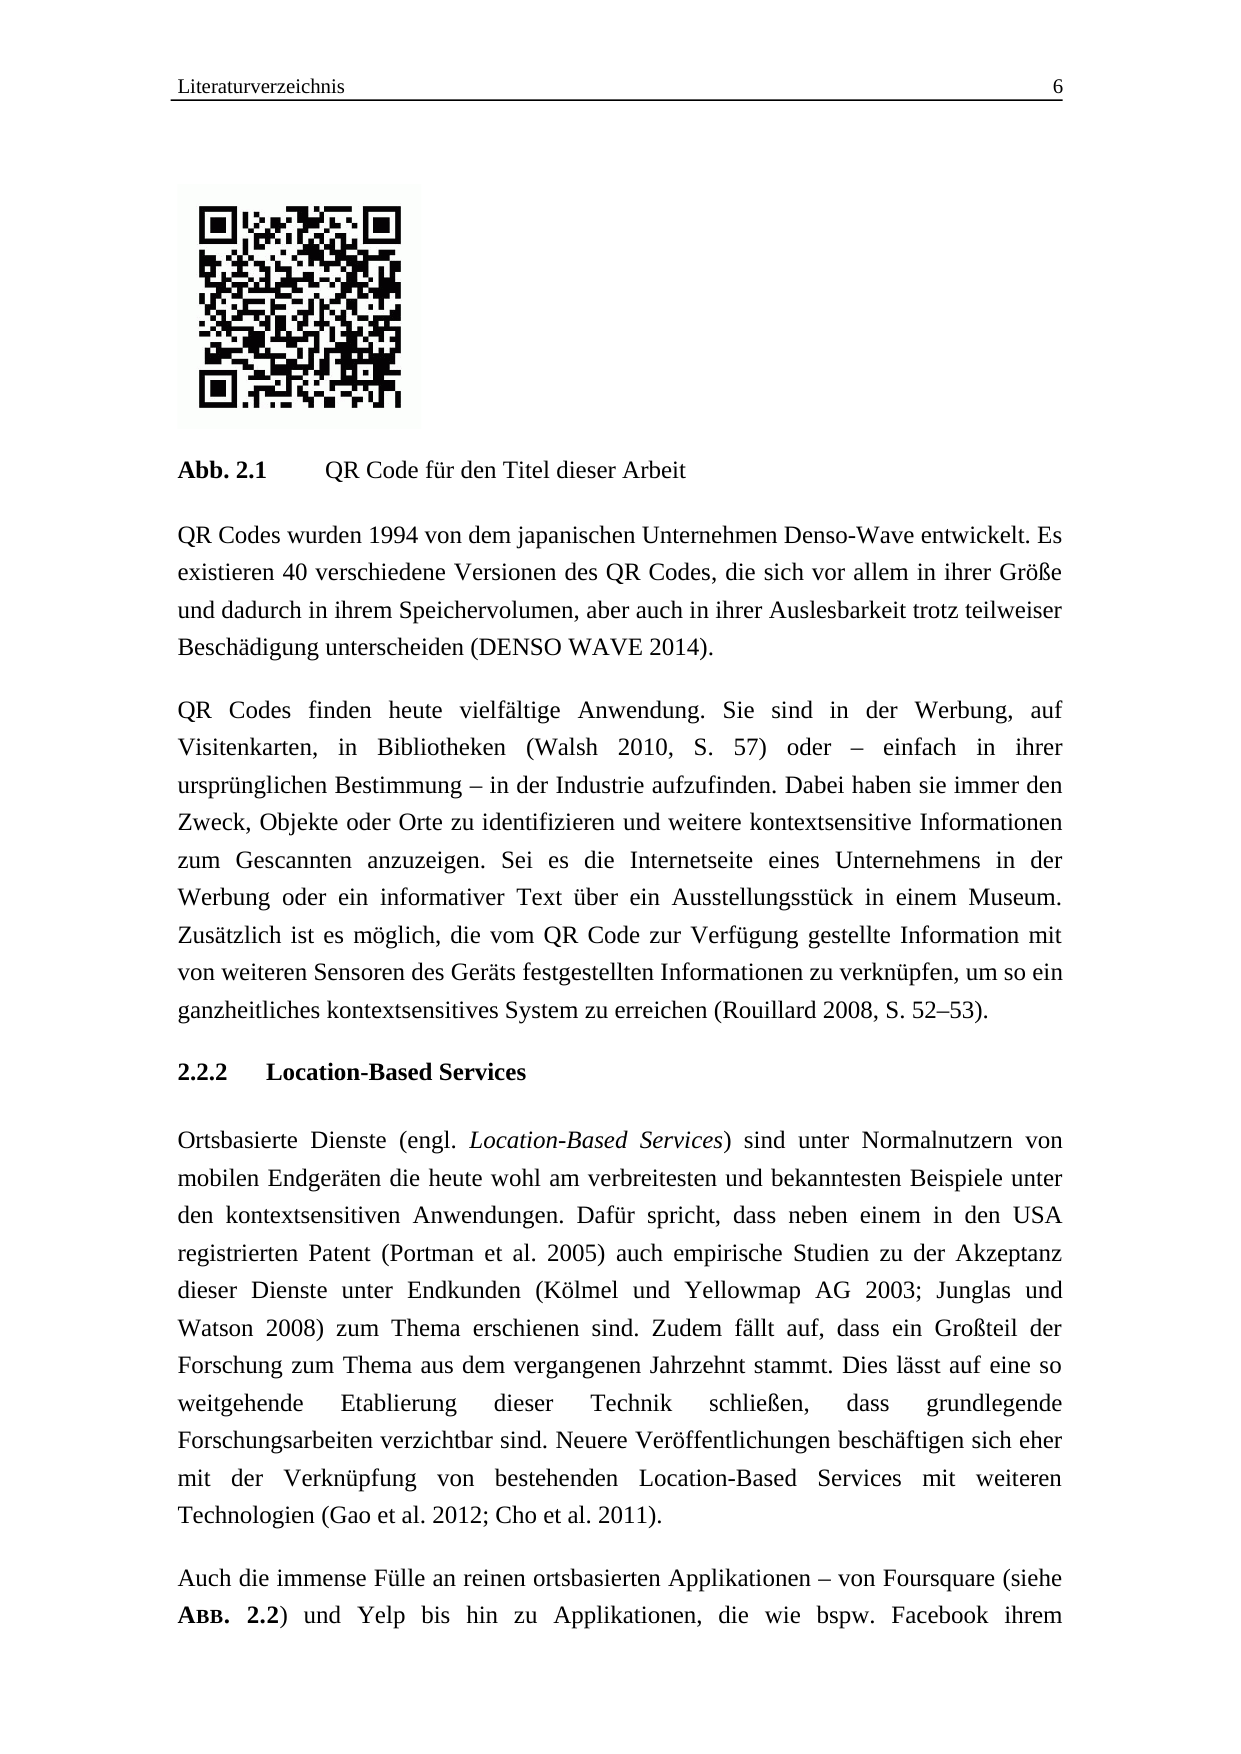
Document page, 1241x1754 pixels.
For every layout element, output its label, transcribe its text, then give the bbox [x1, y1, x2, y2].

text QR Codes wurden 1994 von dem japanischen Unternehmen Denso-Wave entwickelt. Es existieren 40 verschiedene Versionen des QR Codes, die sich vor allem in ihrer Größe und dadurch in ihrem Speichervolumen, aber auch in ihrer Auslesbarkeit trotz teilweiser Beschädigung unterscheiden (DENSO WAVE 2014). [177, 511, 1063, 661]
picture [177, 184, 422, 429]
text Ortsbasierte Dienste (engl. Location-Based Services) sind unter Normalnutzern von mobilen Endgeräten die heute wohl am verbreitesten und bekanntesten Beispiele unter den kontextsensitiven Anwendungen. Dafür spricht, dass neben einem in den USA registrierten Patent (Portman et al. 2005) auch empirische Studien zu der Akzeptanz dieser Dienste unter Endkunden (Kölmel und Yellowmap AG 2003; Junglas und Watson 2008) zum Thema erschienen sind. Zudem fällt auf, dass ein Großteil der Forschung zum Thema aus dem vergangenen Jahrzehnt stammt. Dies lässt auf eine so weitgehende Etablierung dieser Technik schließen, dass grundlegende Forschungsarbeiten verzichtbar sind. Neuere Veröffentlichungen beschäftigen sich eher mit der Verknüpfung von bestehenden Location-Based Services mit weiteren Technologien (Gao et al. 2012; Cho et al. 2011). [177, 1117, 1063, 1529]
text QR Codes finden heute vielfältige Anwendung. Sie sind in der Werbung, auf Visitenkarten, in Bibliotheken (Walsh 2010, S. 57) oder – einfach in ihrer ursprünglichen Bestimmung – in der Industrie aufzufinden. Dabei haben sie immer den Zweck, Objekte oder Orte zu identifizieren und weitere kontextsensitive Informationen zum Gescannten anzuzeigen. Sei es die Internetseite eines Unternehmens in der Werbung oder ein informativer Text über ein Ausstellungsstück in einem Museum. Zusätzlich ist es möglich, die vom QR Code zur Verfügung gestellte Information mit von weiteren Sensoren des Geräts festgestellten Informationen zu verknüpfen, um so ein ganzheitliches kontextsensitives System zu erreichen (Rouillard 2008, S. 52–53). [177, 686, 1063, 1024]
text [177, 1554, 1063, 1629]
subtitle Location-Based Services [177, 1057, 1063, 1086]
text Abb. 2.1 QR Code für den Titel dieser Arbeit [177, 456, 1063, 484]
